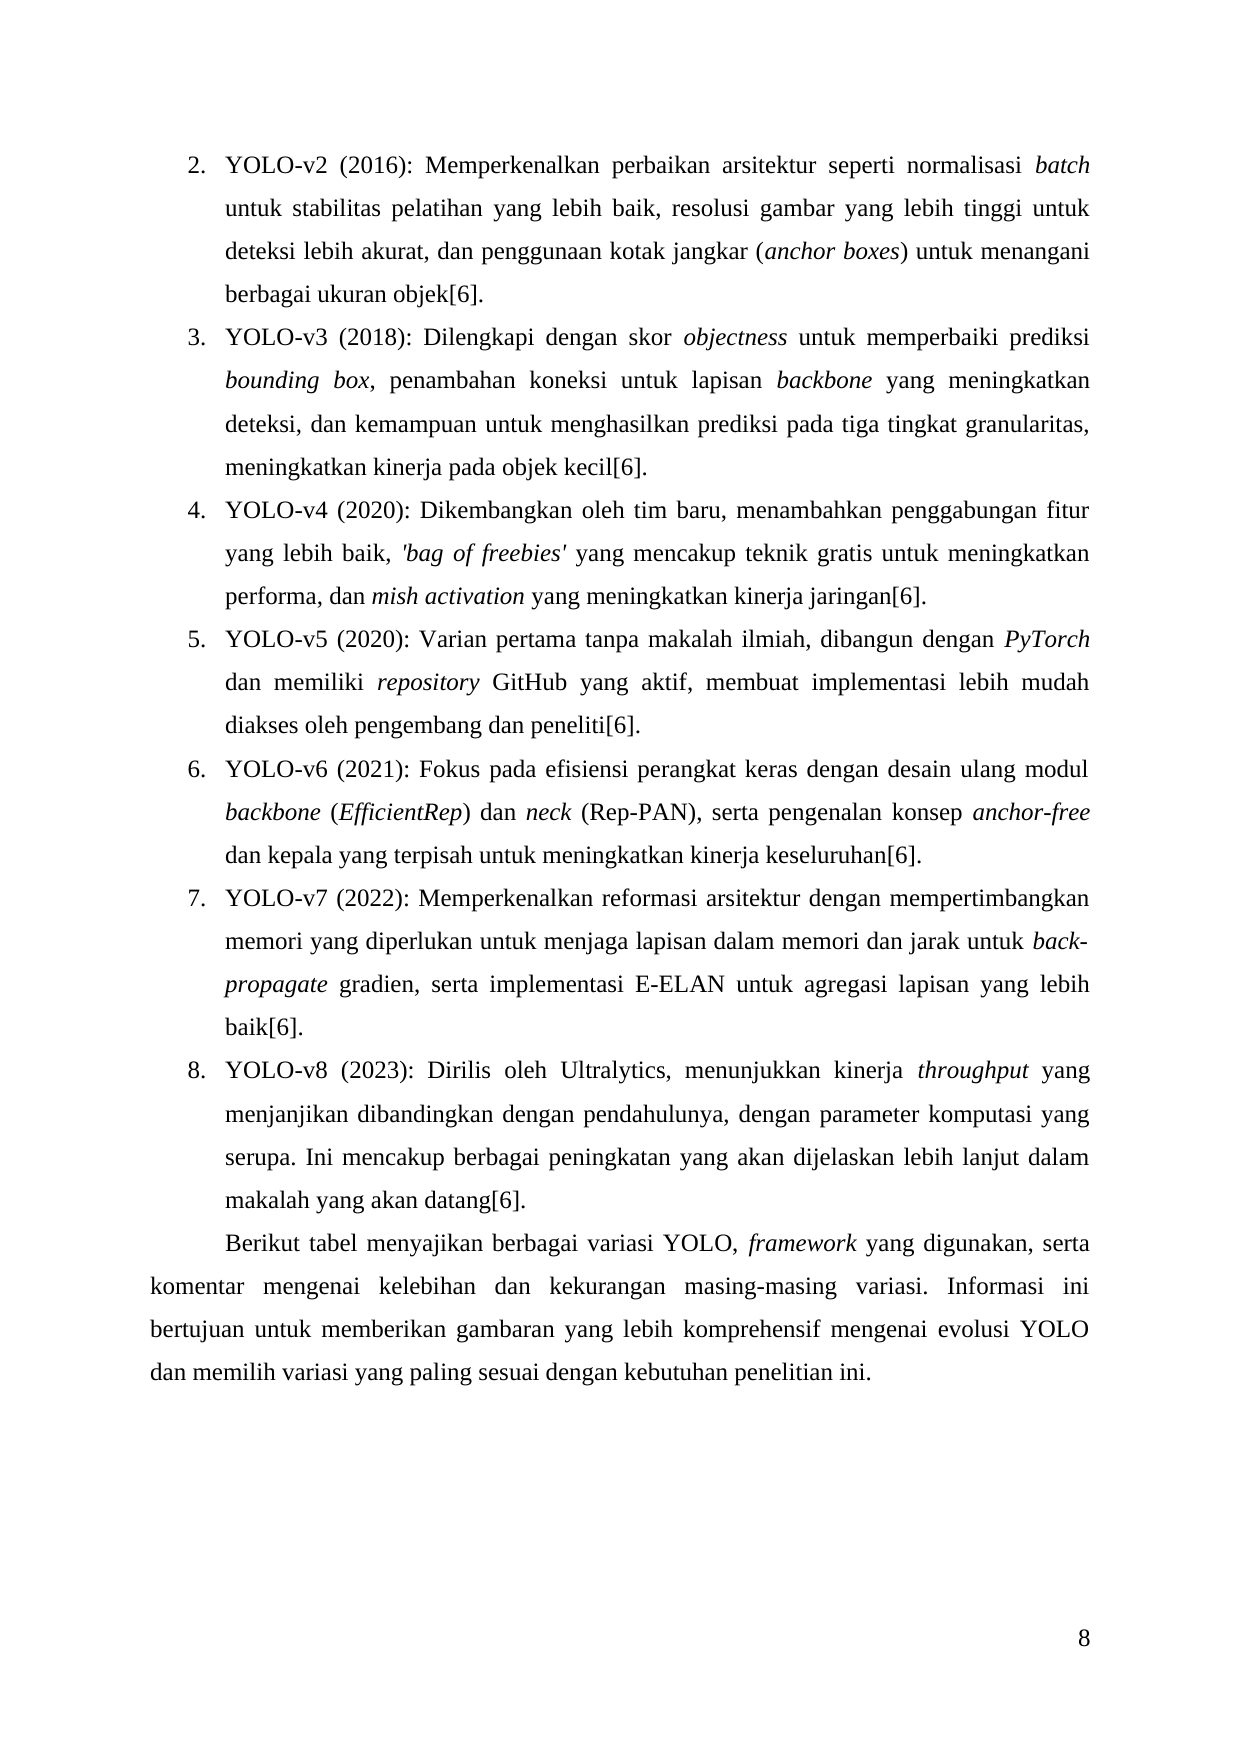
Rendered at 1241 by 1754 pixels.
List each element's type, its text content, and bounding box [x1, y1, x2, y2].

list YOLO-v5 (2020): Varian pertama tanpa makalah ilmiah, dibangun dengan PyTorch dan memiliki repository GitHub yang aktif, membuat implementasi lebih mudah diakses oleh pengembang dan peneliti. [187, 624, 1090, 739]
list YOLO-v2 (2016): Memperkenalkan perbaikan arsitektur seperti normalisasi batch untuk stabilitas pelatihan yang lebih baik, resolusi gambar yang lebih tinggi untuk deteksi lebih akurat, dan penggunaan kotak jangkar (anchor boxes) untuk menangani berbagai ukuran objek. [187, 150, 1090, 308]
list YOLO-v7 (2022): Memperkenalkan reformasi arsitektur dengan mempertimbangkan memori yang diperlukan untuk menjaga lapisan dalam memori dan jarak untuk back-propagate gradien, serta implementasi E-ELAN untuk agregasi lapisan yang lebih baik. [187, 883, 1090, 1041]
list YOLO-v4 (2020): Dikembangkan oleh tim baru, menambahkan penggabungan fitur yang lebih baik, 'bag of freebies' yang mencakup teknik gratis untuk meningkatkan performa, dan mish activation yang meningkatkan kinerja jaringan. [187, 495, 1090, 610]
list YOLO-v6 (2021): Fokus pada efisiensi perangkat keras dengan desain ulang modul backbone (EfficientRep) dan neck (Rep-PAN), serta pengenalan konsep anchor-free dan kepala yang terpisah untuk meningkatkan kinerja keseluruhan. [187, 754, 1090, 869]
list YOLO-v8 (2023): Dirilis oleh Ultralytics, menunjukkan kinerja throughput yang menjanjikan dibandingkan dengan pendahulunya, dengan parameter komputasi yang serupa. Ini mencakup berbagai peningkatan yang akan dijelaskan lebih lanjut dalam makalah yang akan datang. [187, 1056, 1090, 1214]
list YOLO-v3 (2018): Dilengkapi dengan skor objectness untuk memperbaiki prediksi bounding box, penambahan koneksi untuk lapisan backbone yang meningkatkan deteksi, dan kemampuan untuk menghasilkan prediksi pada tiga tingkat granularitas, meningkatkan kinerja pada objek kecil. [187, 322, 1090, 481]
text Berikut tabel menyajikan berbagai variasi YOLO, framework yang digunakan, serta komentar mengenai kelebihan dan kekurangan masing-masing variasi. Informasi ini bertujuan untuk memberikan gambaran yang lebih komprehensif mengenai evolusi YOLO dan memilih variasi yang paling sesuai dengan kebutuhan penelitian ini. [150, 1228, 1090, 1386]
